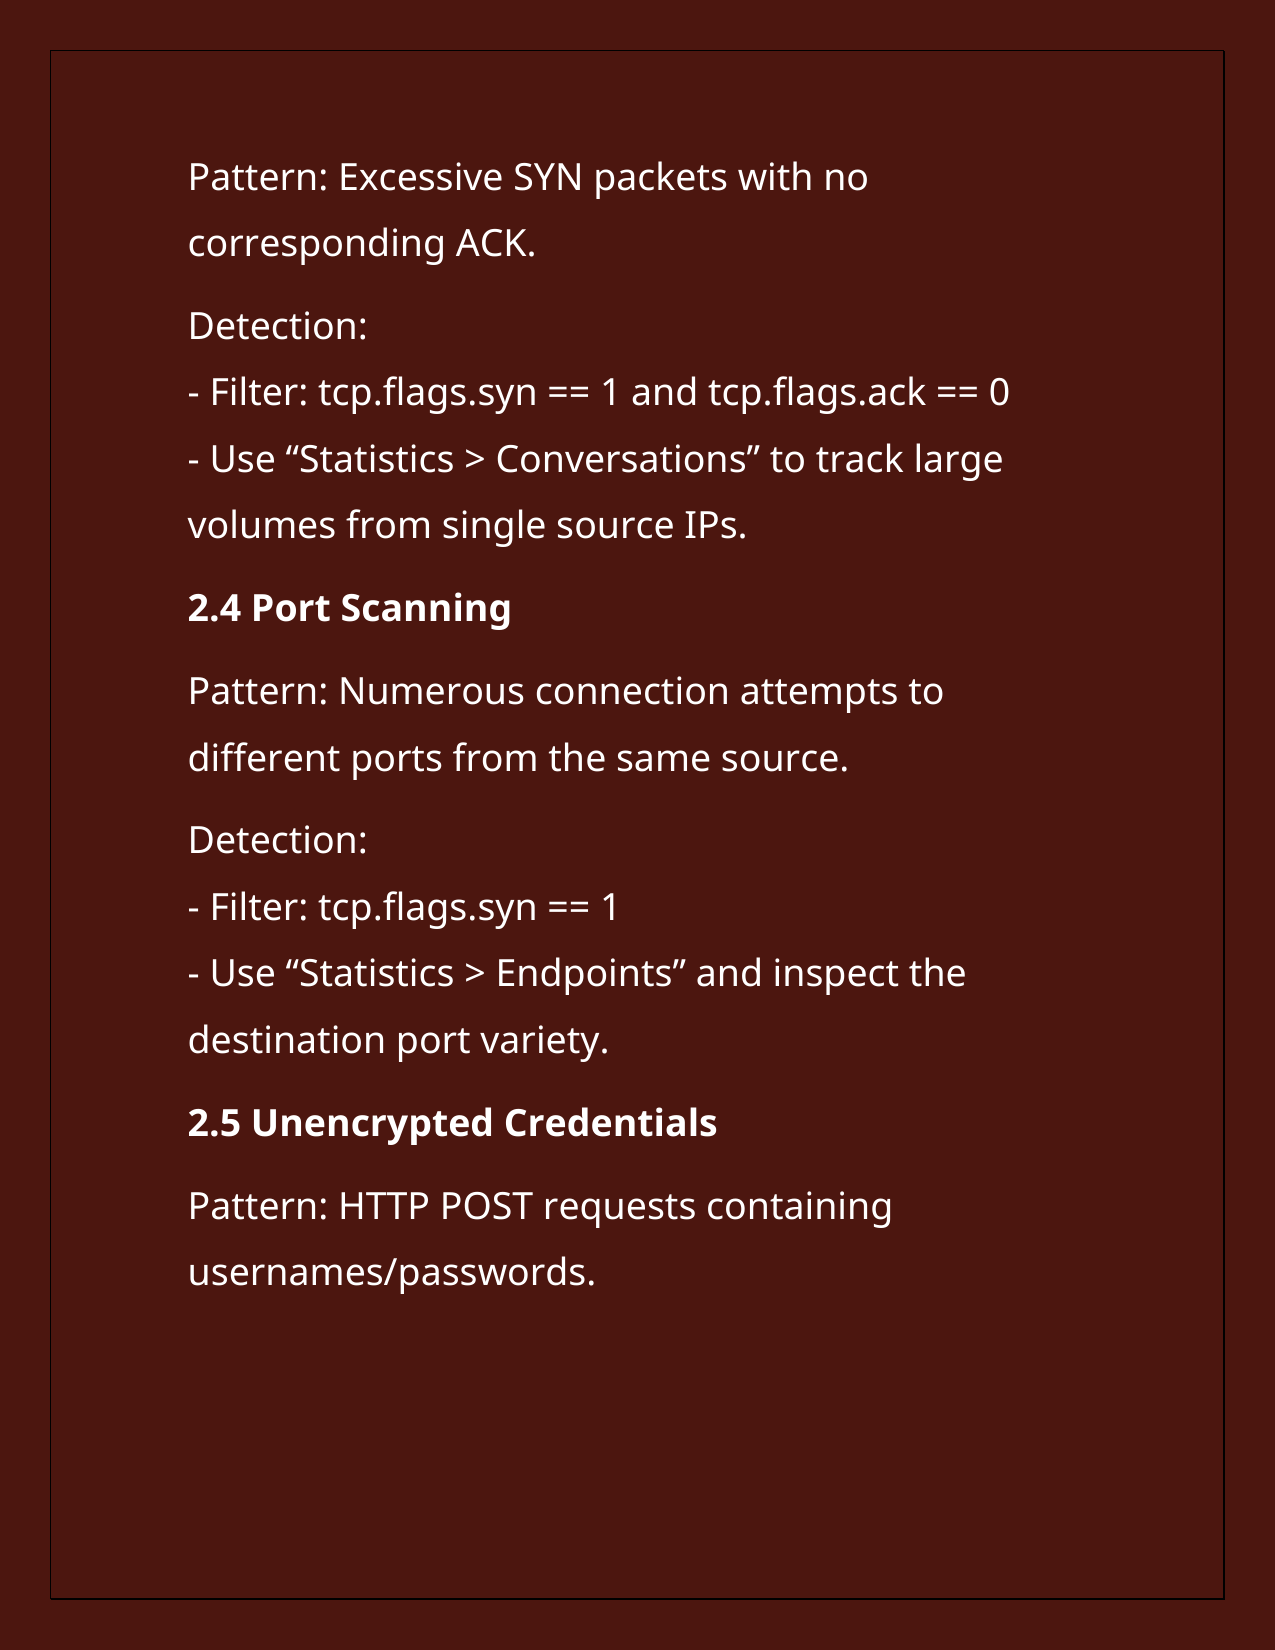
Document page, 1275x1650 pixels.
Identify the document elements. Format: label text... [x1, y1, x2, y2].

text Pattern: HTTP POST requests containing usernames/passwords. [187, 1179, 1086, 1296]
text Pattern: Excessive SYN packets with no corresponding ACK. [187, 150, 1086, 267]
text 2.4 Port Scanning [187, 581, 1086, 632]
text Detection: - Filter: tcp.flags.syn == 1 - Use “Statistics > Endpoints” and inspect the destination port variety. [187, 814, 1086, 1064]
text Detection: - Filter: tcp.flags.syn == 1 and tcp.flags.ack == 0 - Use “Statistics > Conversations” to track large volumes from single source IPs. [187, 299, 1086, 549]
text 2.5 Unencrypted Credentials [187, 1096, 1086, 1147]
text Pattern: Numerous connection attempts to different ports from the same source. [187, 664, 1086, 782]
